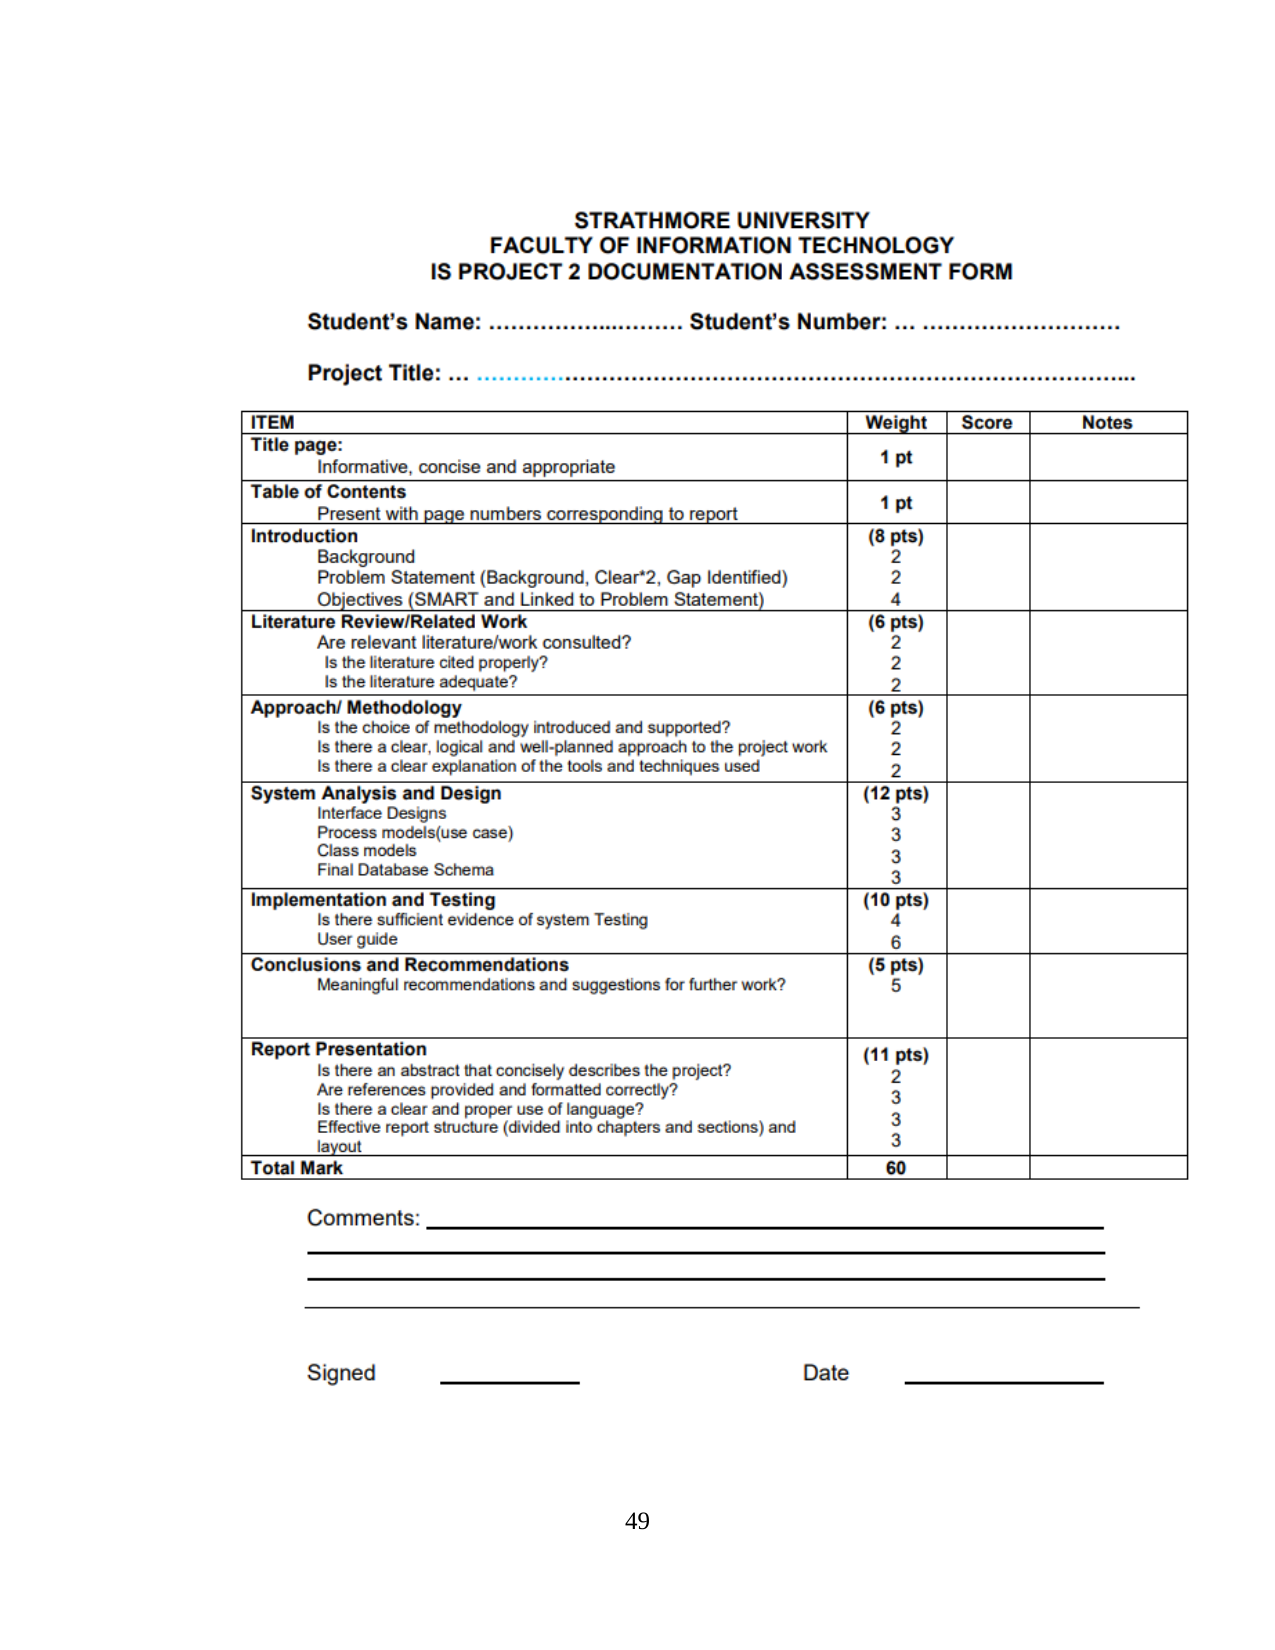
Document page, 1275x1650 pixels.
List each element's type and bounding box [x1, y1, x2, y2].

picture [150, 162, 1259, 1422]
